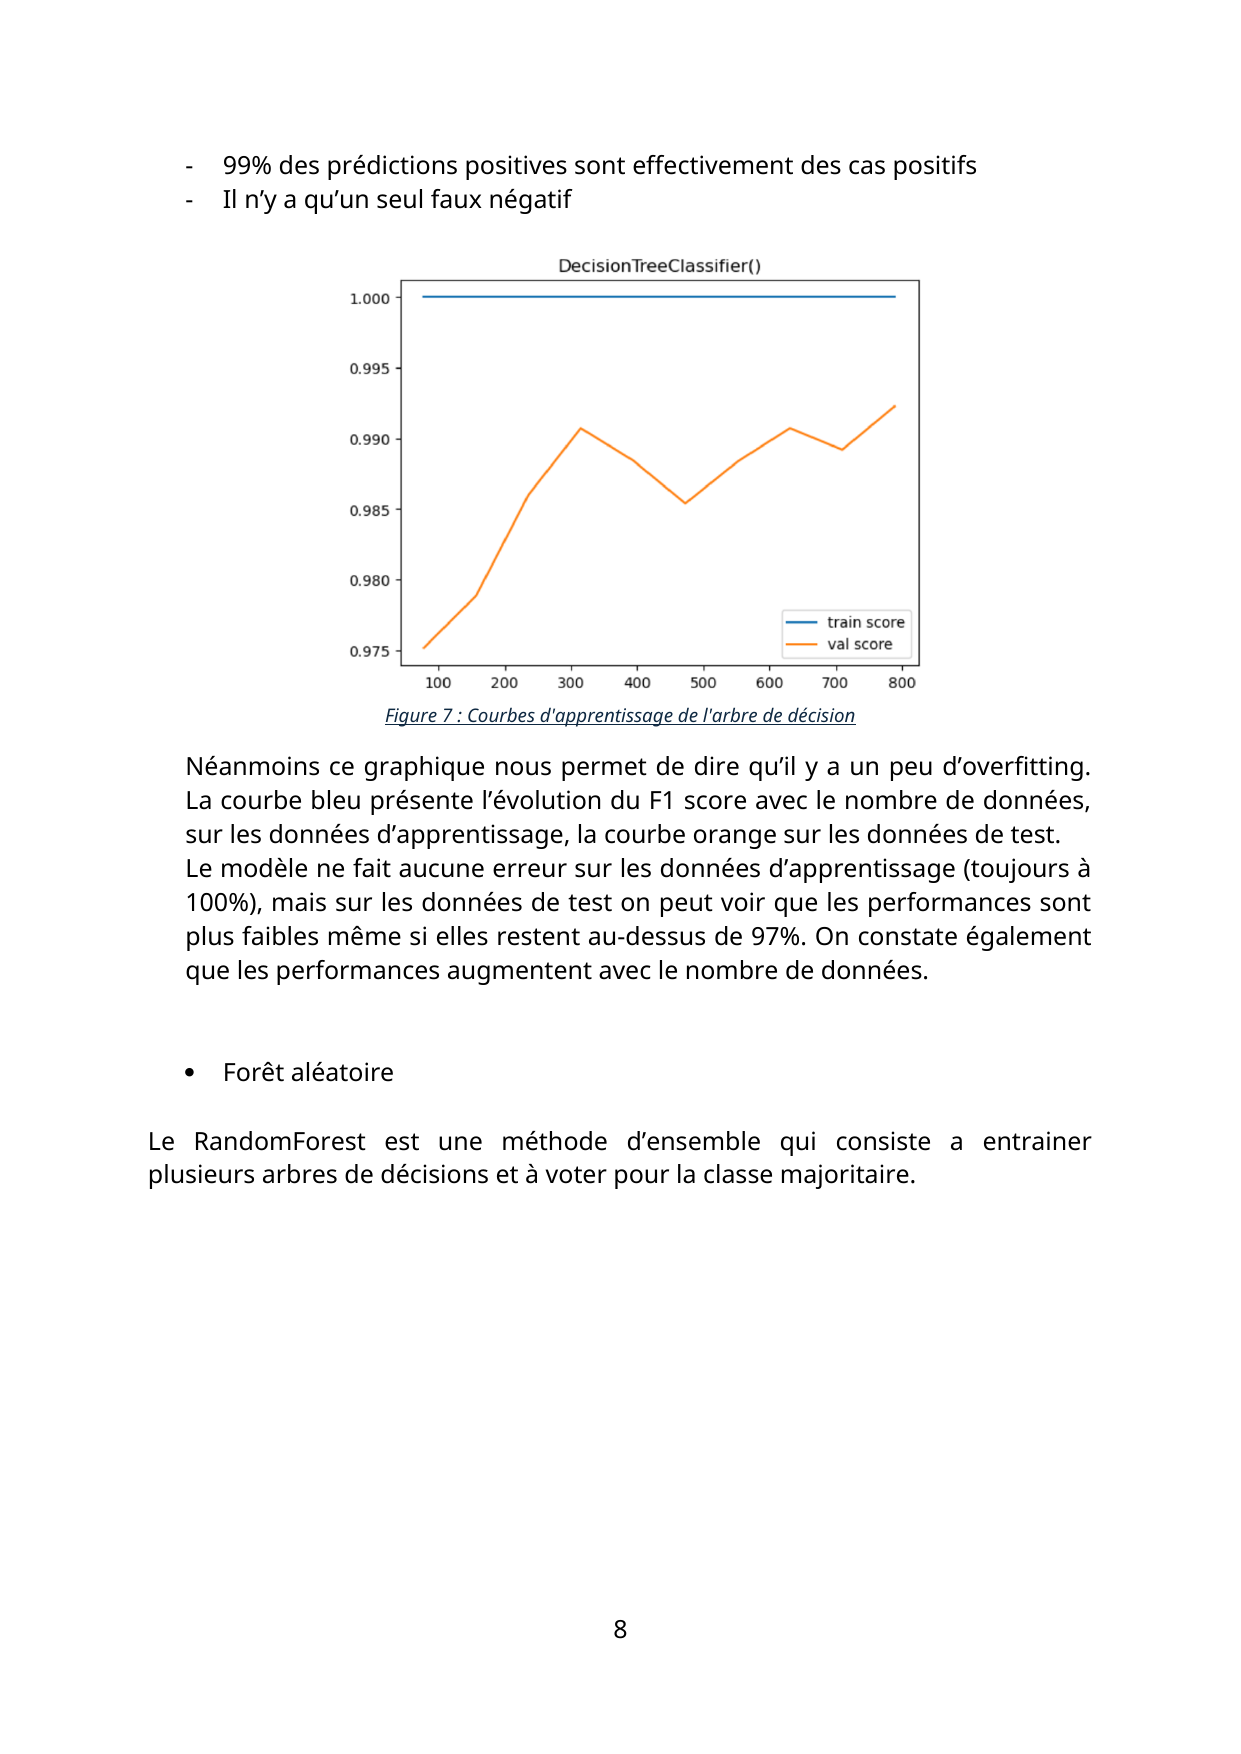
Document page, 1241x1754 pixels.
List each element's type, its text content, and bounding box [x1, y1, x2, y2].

text Néanmoins ce graphique nous permet de dire qu’il y a un peu d’overfitting. La courbe bleu présente l’évolution du F1 score avec le nombre de données, sur les données d’apprentissage, la courbe orange sur les données de test. [185, 748, 1093, 851]
text Le RandomForest est une méthode d’ensemble qui consiste a entrainer plusieurs arbres de décisions et à voter pour la classe majoritaire. [148, 1123, 1093, 1191]
list Il n’y a qu’un seul faux négatif [185, 182, 1093, 216]
text Le modèle ne fait aucune erreur sur les données d’apprentissage (toujours à 100%), mais sur les données de test on peut voir que les performances sont plus faibles même si elles restent au-dessus de 97%. On constate également que les performances augmentent avec le nombre de données. [185, 851, 1093, 987]
picture [342, 249, 935, 702]
list 99% des prédictions positives sont effectivement des cas positifs [185, 148, 1093, 182]
list Forêt aléatoire [185, 1055, 1093, 1089]
